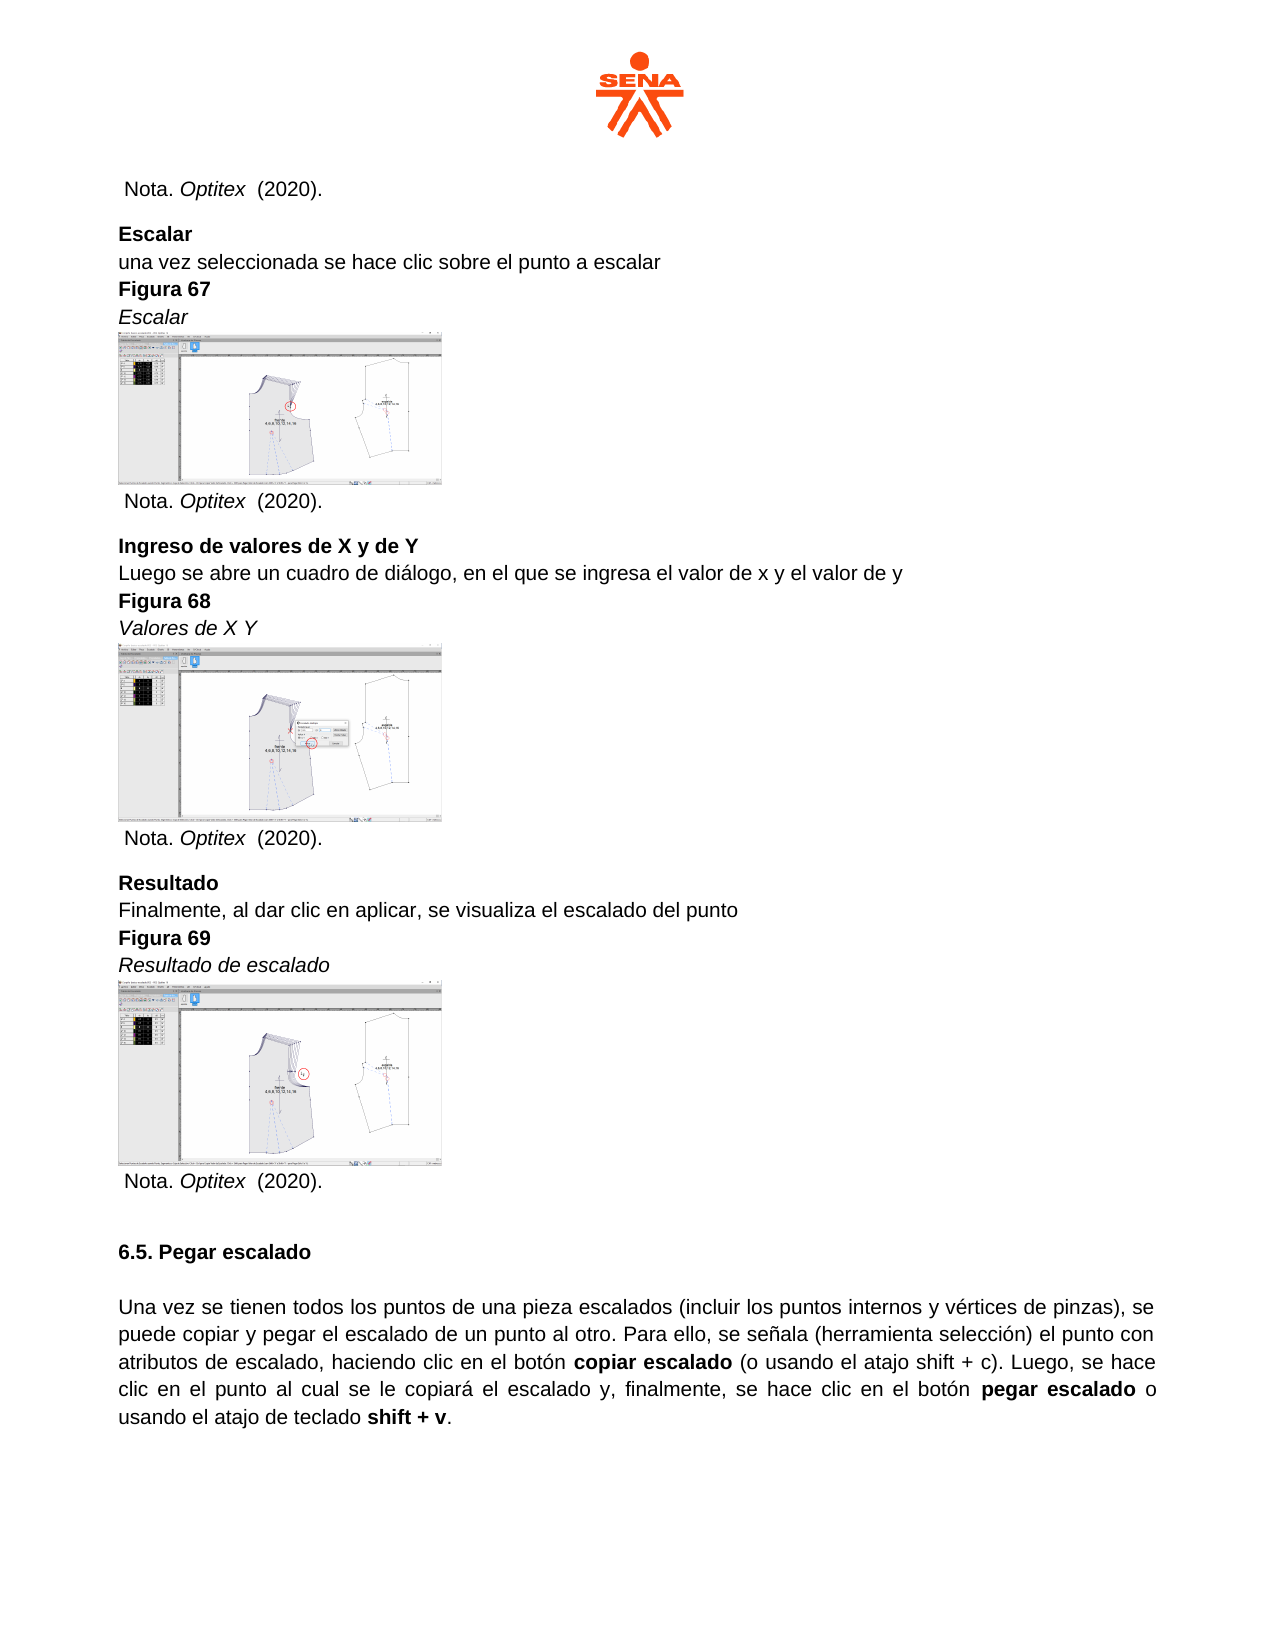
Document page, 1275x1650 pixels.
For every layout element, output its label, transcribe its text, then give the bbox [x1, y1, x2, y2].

text Escalar [118, 304, 1157, 328]
text Nota. Optitex (2020). [118, 1168, 1157, 1192]
text Una vez se tienen todos los puntos de una pieza escalados (incluir los puntos internos y vértices de pinzas), se puede copiar y pegar el escalado de un punto al otro. Para ello, se señala (herramienta selección) el punto con atributos de escalado, haciendo clic en el botón copiar escalado (o usando el atajo shift + c). Luego, se hace clic en el punto al cual se le copiará el escalado y, finalmente, se hace clic en el botón pegar escalado o usando el atajo de teclado shift + v. [118, 1295, 1157, 1429]
picture [585, 48, 690, 142]
text Luego se abre un cuadro de diálogo, en el que se ingresa el valor de x y el valor de y [118, 561, 1157, 585]
text Finalmente, al dar clic en aplicar, se visualiza el escalado del punto [118, 898, 1157, 922]
text Resultado [118, 871, 1157, 894]
text Figura 67 [118, 277, 1157, 301]
text Nota. Optitex (2020). [118, 826, 1157, 850]
text Ingreso de valores de X y de Y [118, 534, 1157, 558]
text 6.5. Pegar escalado [118, 1240, 1157, 1264]
text Escalar [118, 222, 1157, 246]
text una vez seleccionada se hace clic sobre el punto a escalar [118, 249, 1157, 273]
text Figura 68 [118, 589, 1157, 613]
text Nota. Optitex (2020). [118, 489, 1157, 513]
picture [118, 980, 442, 1166]
text Figura 69 [118, 926, 1157, 949]
text Valores de X Y [118, 616, 1157, 640]
picture [118, 332, 442, 485]
text Nota. Optitex (2020). [118, 177, 1157, 201]
text Resultado de escalado [118, 953, 1157, 977]
picture [118, 643, 442, 822]
